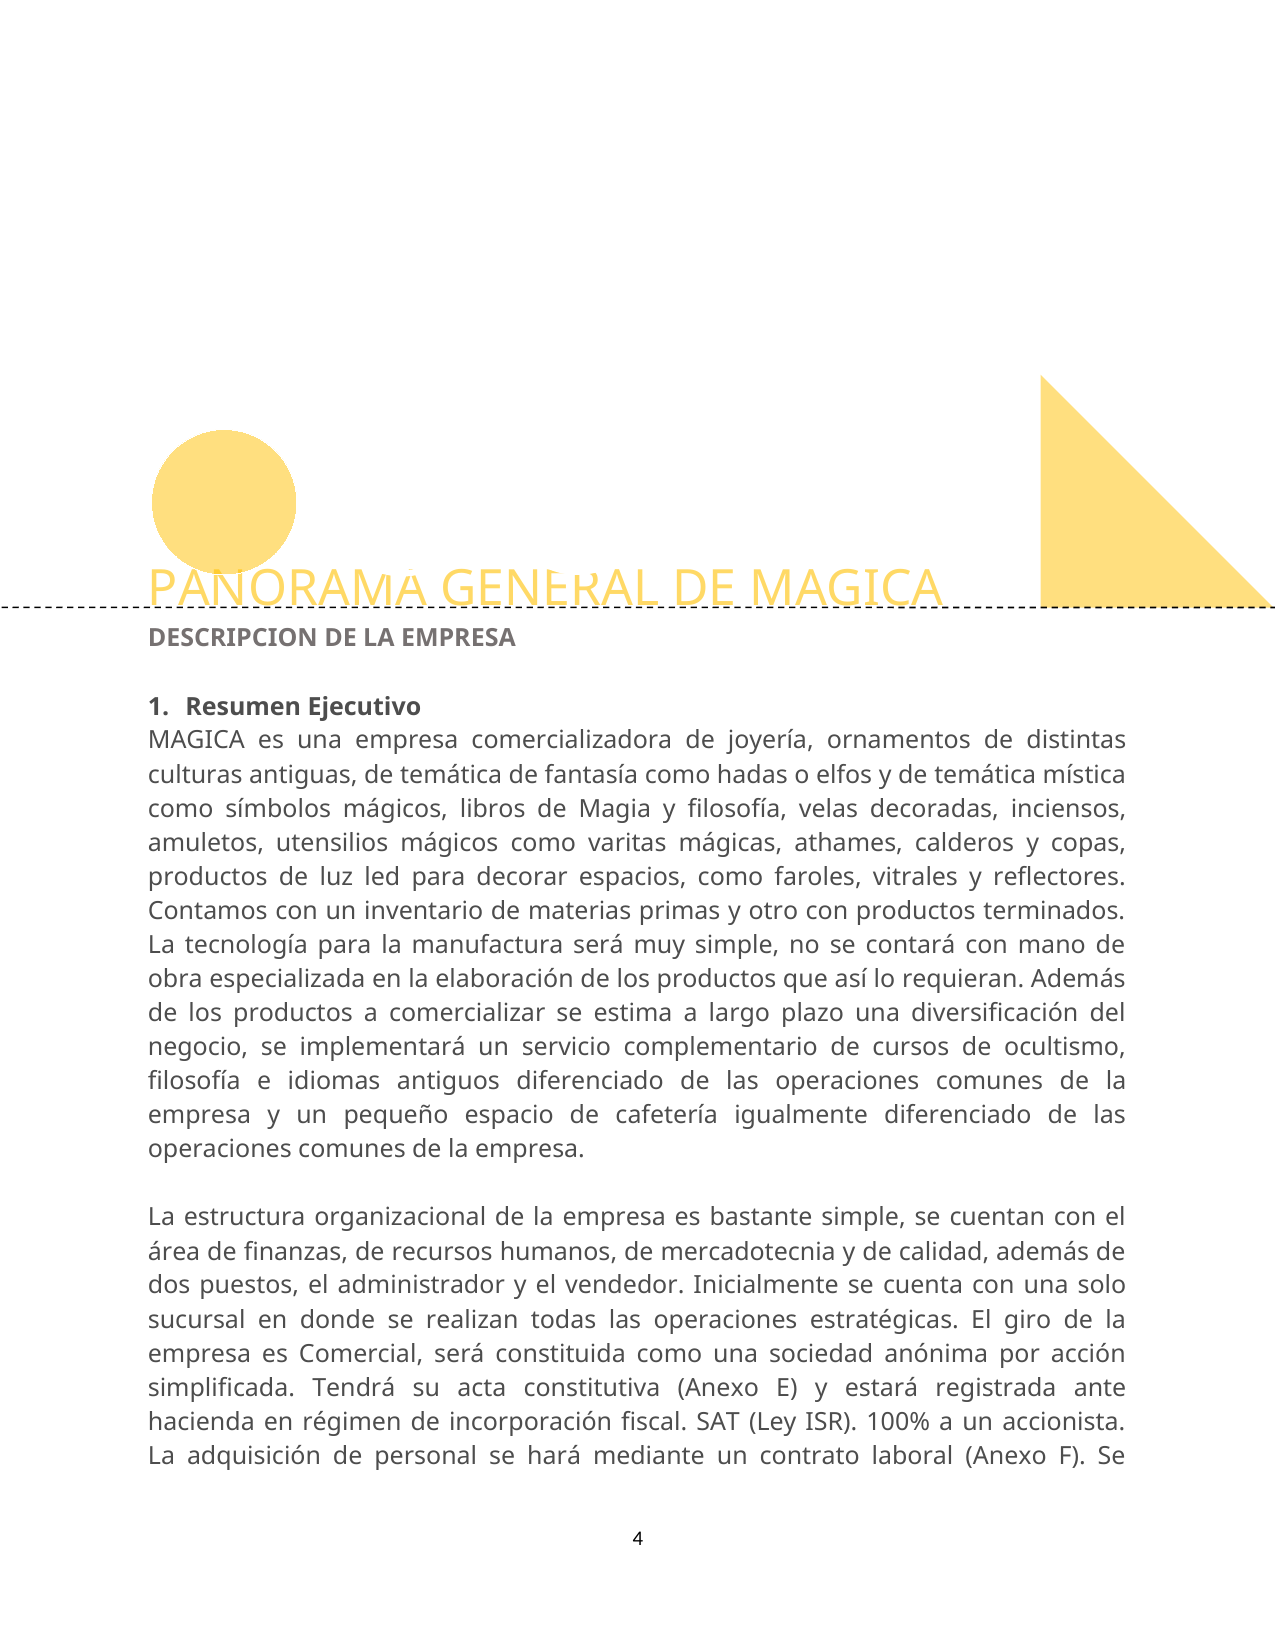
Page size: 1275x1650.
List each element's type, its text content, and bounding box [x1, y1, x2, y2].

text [148, 1199, 1127, 1472]
text MAGICA es una empresa comercializadora de joyería, ornamentos de distintas culturas antiguas, de temática de fantasía como hadas o elfos y de temática mística como símbolos mágicos, libros de Magia y filosofía, velas decoradas, inciensos, amuletos, utensilios mágicos como varitas mágicas, athames, calderos y copas, productos de luz led para decorar espacios, como faroles, vitrales y reflectores. Contamos con un inventario de materias primas y otro con productos terminados. La tecnología para la manufactura será muy simple, no se contará con mano de obra especializada en la elaboración de los productos que así lo requieran. Además de los productos a comercializar se estima a largo plazo una diversificación del negocio, se implementará un servicio complementario de cursos de ocultismo, filosofía e idiomas antiguos diferenciado de las operaciones comunes de la empresa y un pequeño espacio de cafetería igualmente diferenciado de las operaciones comunes de la empresa. [148, 722, 1127, 1165]
text PANORAMA GENERAL DE MAGICA [148, 552, 1127, 620]
list Resumen Ejecutivo [148, 688, 1127, 722]
text DESCRIPCION DE LA EMPRESA [148, 620, 1127, 654]
